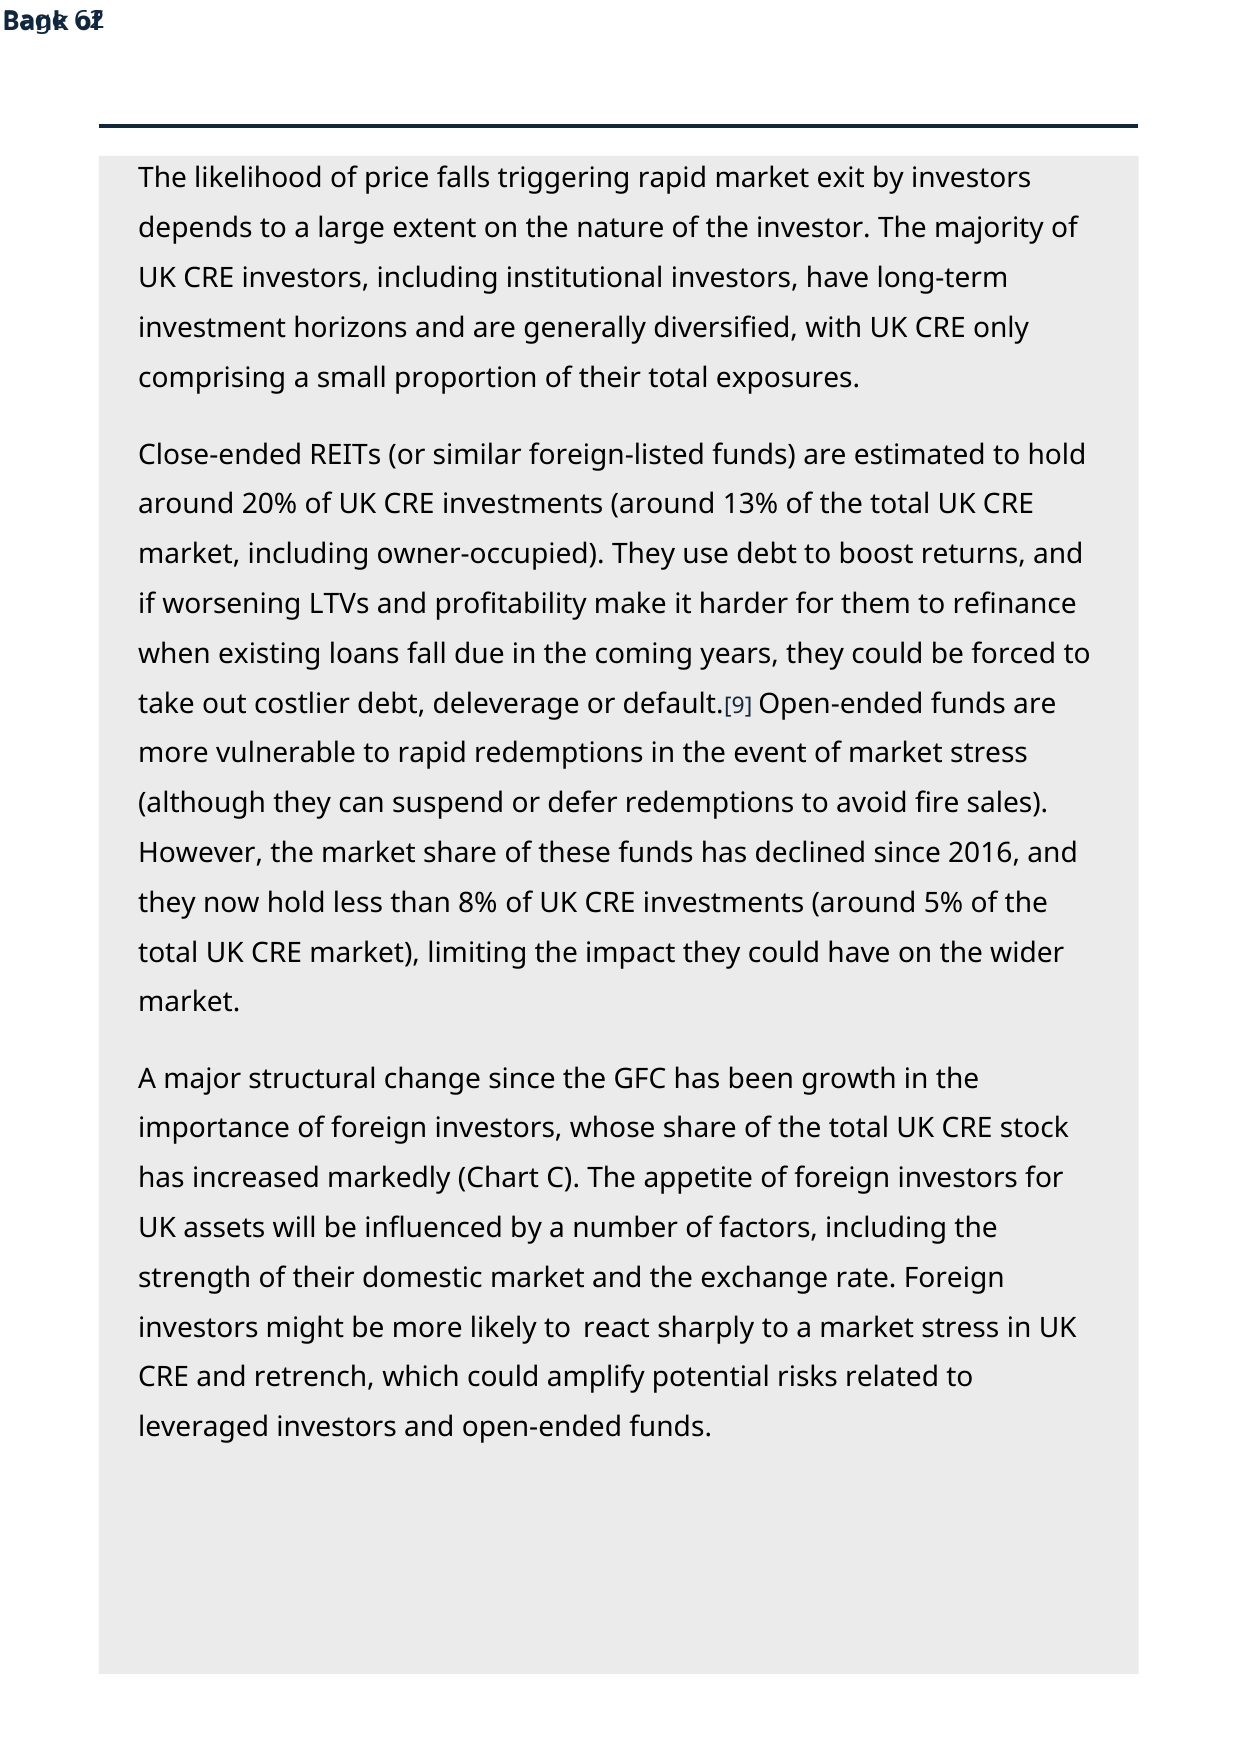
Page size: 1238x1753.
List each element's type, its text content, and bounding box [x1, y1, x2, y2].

text The likelihood of price falls triggering rapid market exit by investors depends to a large extent on the nature of the investor. The majority of UK CRE investors, including institutional investors, have long-term investment horizons and are generally diversified, with UK CRE only comprising a small proportion of their total exposures. [138, 158, 1091, 395]
text A major structural change since the GFC has been growth in the importance of foreign investors, whose share of the total UK CRE stock has increased markedly (Chart C). The appetite of foreign investors for UK assets will be influenced by a number of factors, including the strength of their domestic market and the exchange rate. Foreign investors might be more likely to react sharply to a market stress in UK CRE and retrench, which could amplify potential risks related to leveraged investors and open-ended funds. [138, 1058, 1100, 1445]
text Close-ended REITs (or similar foreign-listed funds) are estimated to hold around 20% of UK CRE investments (around 13% of the total UK CRE market, including owner-occupied). They use debt to boost returns, and if worsening LTVs and profitability make it harder for them to refinance when existing loans fall due in the coming years, they could be forced to take out costlier debt, deleverage or default.[9] Open-ended funds are more vulnerable to rapid redemptions in the event of market stress (although they can suspend or defer redemptions to avoid fire sales). However, the market share of these funds has declined since 2016, and they now hold less than 8% of UK CRE investments (around 5% of the total UK CRE market), limiting the impact they could have on the wider market. [138, 434, 1094, 1020]
